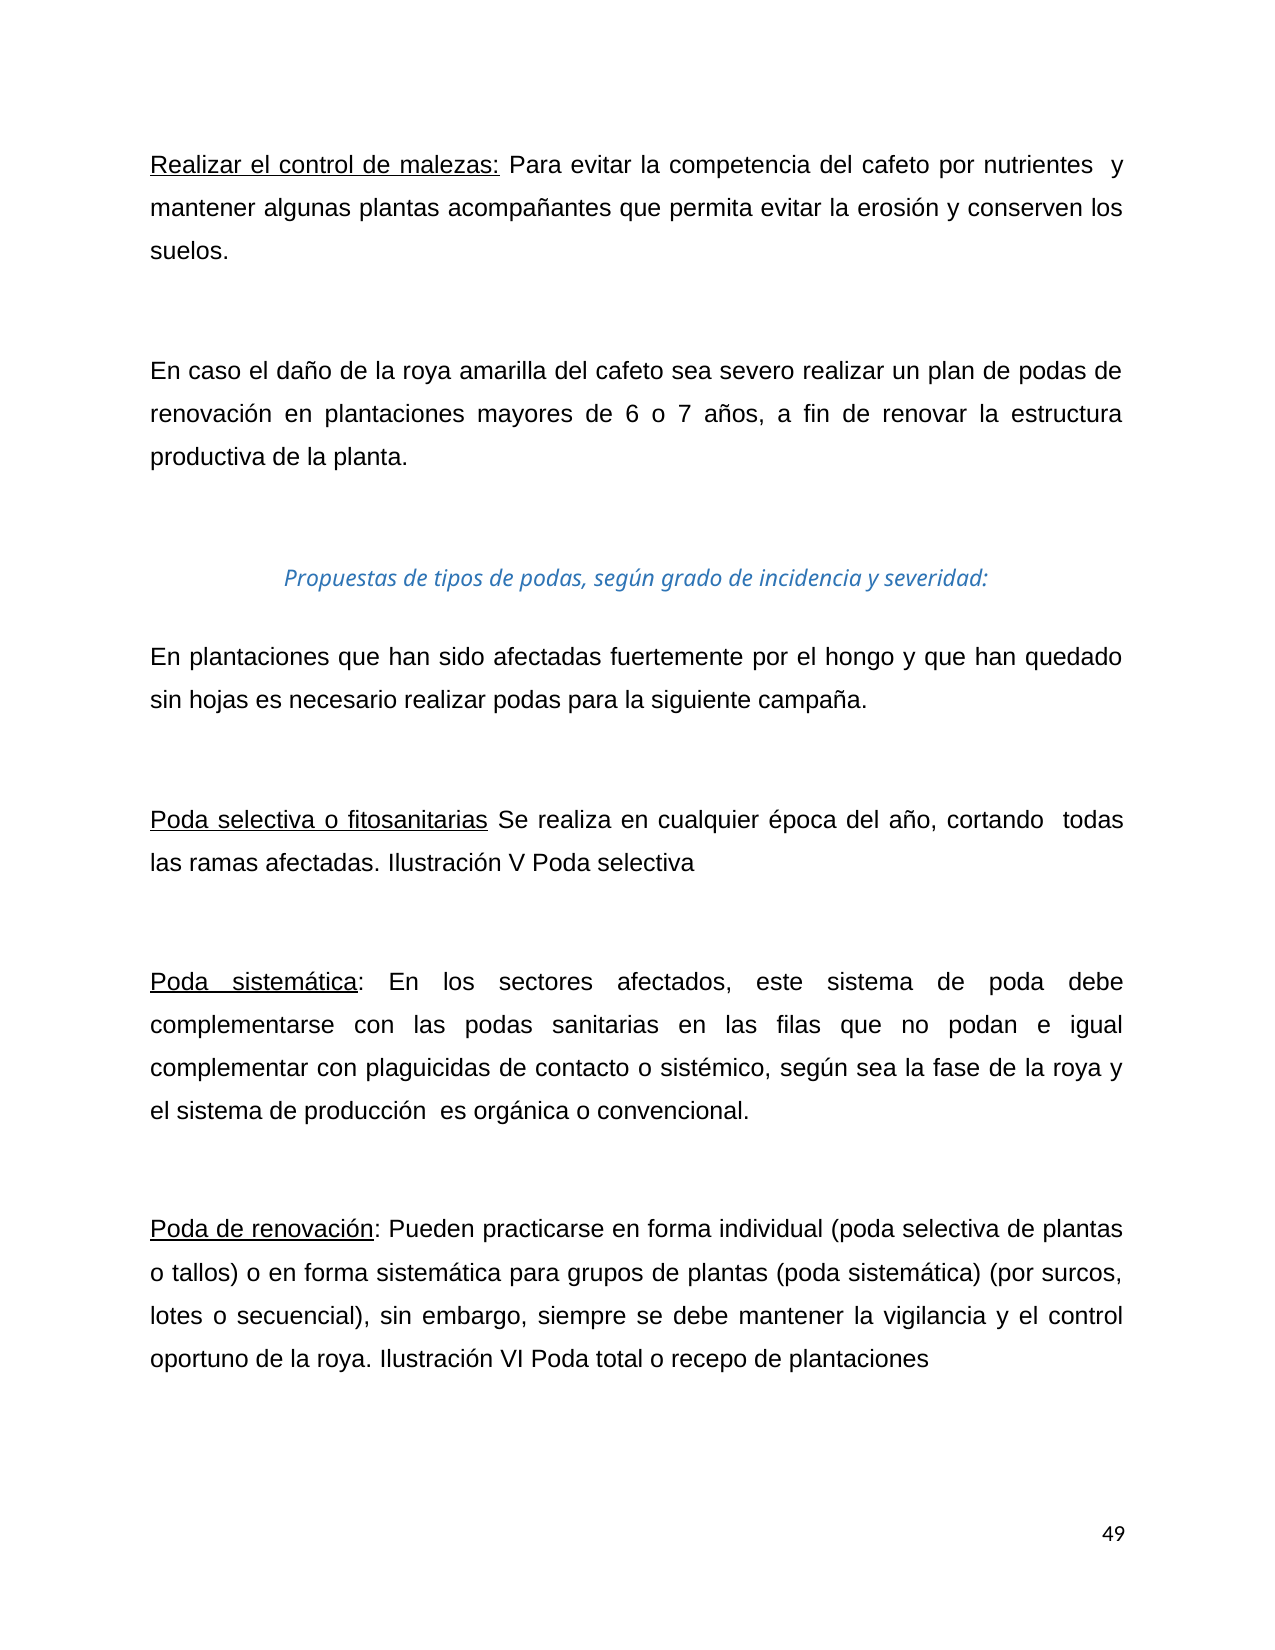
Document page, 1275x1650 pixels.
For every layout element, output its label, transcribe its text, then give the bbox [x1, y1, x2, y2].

text Realizar el control de malezas: Para evitar la competencia del cafeto por nutrientes y mantener algunas plantas acompañantes que permita evitar la erosión y conserven los suelos. [150, 150, 1125, 265]
text En plantaciones que han sido afectadas fuertemente por el hongo y que han quedado sin hojas es necesario realizar podas para la siguiente campaña. [150, 642, 1125, 714]
text Poda selectiva o fitosanitarias Se realiza en cualquier época del año, cortando todas las ramas afectadas. Ilustración V Poda selectiva [150, 805, 1125, 877]
text Poda sistemática: En los sectores afectados, este sistema de poda debe complementarse con las podas sanitarias en las filas que no podan e igual complementar con plaguicidas de contacto o sistémico, según sea la fase de la roya y el sistema de producción es orgánica o convencional. [150, 967, 1125, 1125]
text Poda de renovación: Pueden practicarse en forma individual (poda selectiva de plantas o tallos) o en forma sistemática para grupos de plantas (poda sistemática) (por surcos, lotes o secuencial), sin embargo, siempre se debe mantener la vigilancia y el control oportuno de la roya. Ilustración VI Poda total o recepo de plantaciones [150, 1214, 1125, 1372]
text En caso el daño de la roya amarilla del cafeto sea severo realizar un plan de podas de renovación en plantaciones mayores de 6 o 7 años, a fin de renovar la estructura productiva de la planta. [150, 356, 1125, 471]
subtitle Propuestas de tipos de podas, según grado de incidencia y severidad: [150, 562, 1125, 593]
